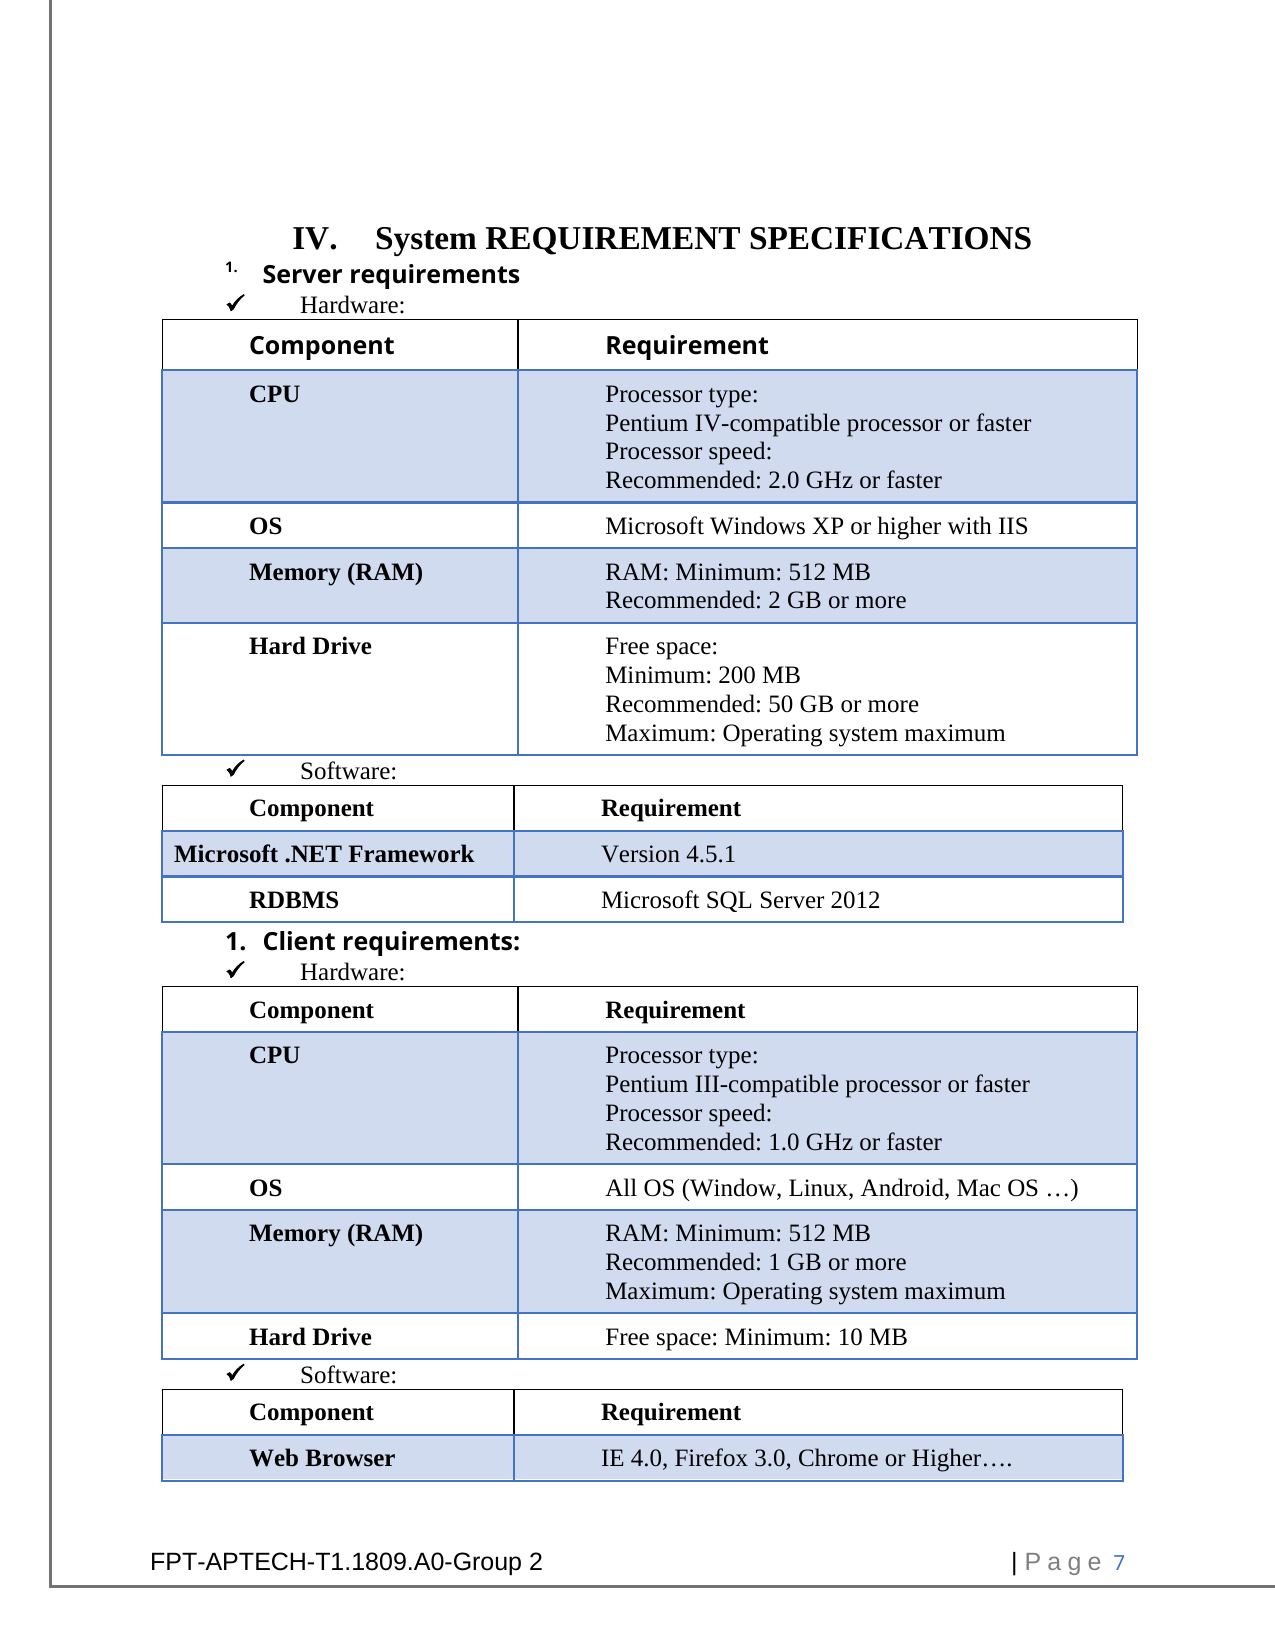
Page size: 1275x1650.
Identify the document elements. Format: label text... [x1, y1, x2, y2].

table_cell OS [163, 504, 517, 547]
table_cell CPU [163, 1033, 517, 1163]
table_header Requirement [515, 1390, 1122, 1434]
table_cell Processor type: Pentium IV-compatible processor or faster Processor speed: Recommended: 2.0 GHz or faster [519, 371, 1136, 501]
table_cell Hard Drive [163, 1314, 517, 1358]
list Software: [150, 1360, 1125, 1389]
table_header Component [163, 320, 517, 369]
table_cell Microsoft SQL Server 2012 [515, 878, 1122, 921]
table_cell Web Browser [163, 1436, 513, 1479]
table_cell Free space: Minimum: 10 MB [519, 1314, 1136, 1358]
table_cell RAM: Minimum: 512 MB Recommended: 2 GB or more [519, 549, 1136, 622]
table_header Component [163, 1390, 513, 1434]
table_cell Version 4.5.1 [515, 832, 1122, 875]
table_cell OS [163, 1165, 517, 1209]
list Hardware: [150, 957, 1125, 986]
table_cell All OS (Window, Linux, Android, Mac OS …) [519, 1165, 1136, 1209]
table_cell Microsoft Windows XP or higher with IIS [519, 504, 1136, 547]
table_cell IE 4.0, Firefox 3.0, Chrome or Higher…. [515, 1436, 1122, 1479]
table_cell RDBMS [163, 878, 513, 921]
list Software: [150, 756, 1125, 785]
table_cell RAM: Minimum: 512 MB Recommended: 1 GB or more Maximum: Operating system maximum [519, 1211, 1136, 1312]
table_cell Microsoft .NET Framework [163, 832, 513, 875]
table_header Component [163, 786, 513, 829]
table_cell Hard Drive [163, 624, 517, 754]
table_cell Free space: Minimum: 200 MB Recommended: 50 GB or more Maximum: Operating system maximum [519, 624, 1136, 754]
table_cell Memory (RAM) [163, 1211, 517, 1312]
table_cell Memory (RAM) [163, 549, 517, 622]
table_header Requirement [519, 987, 1137, 1031]
list Hardware: [150, 291, 1125, 319]
table_header Component [163, 987, 517, 1031]
table_header Requirement [515, 786, 1122, 829]
table_cell CPU [163, 371, 517, 501]
table_header Requirement [519, 320, 1137, 369]
subtitle Server requirements [225, 256, 1125, 291]
table_cell Processor type: Pentium III-compatible processor or faster Processor speed: Recommended: 1.0 GHz or faster [519, 1033, 1136, 1163]
subtitle System REQUIREMENT SPECIFICATIONS [337, 218, 1125, 256]
subtitle Client requirements: [225, 923, 1125, 957]
